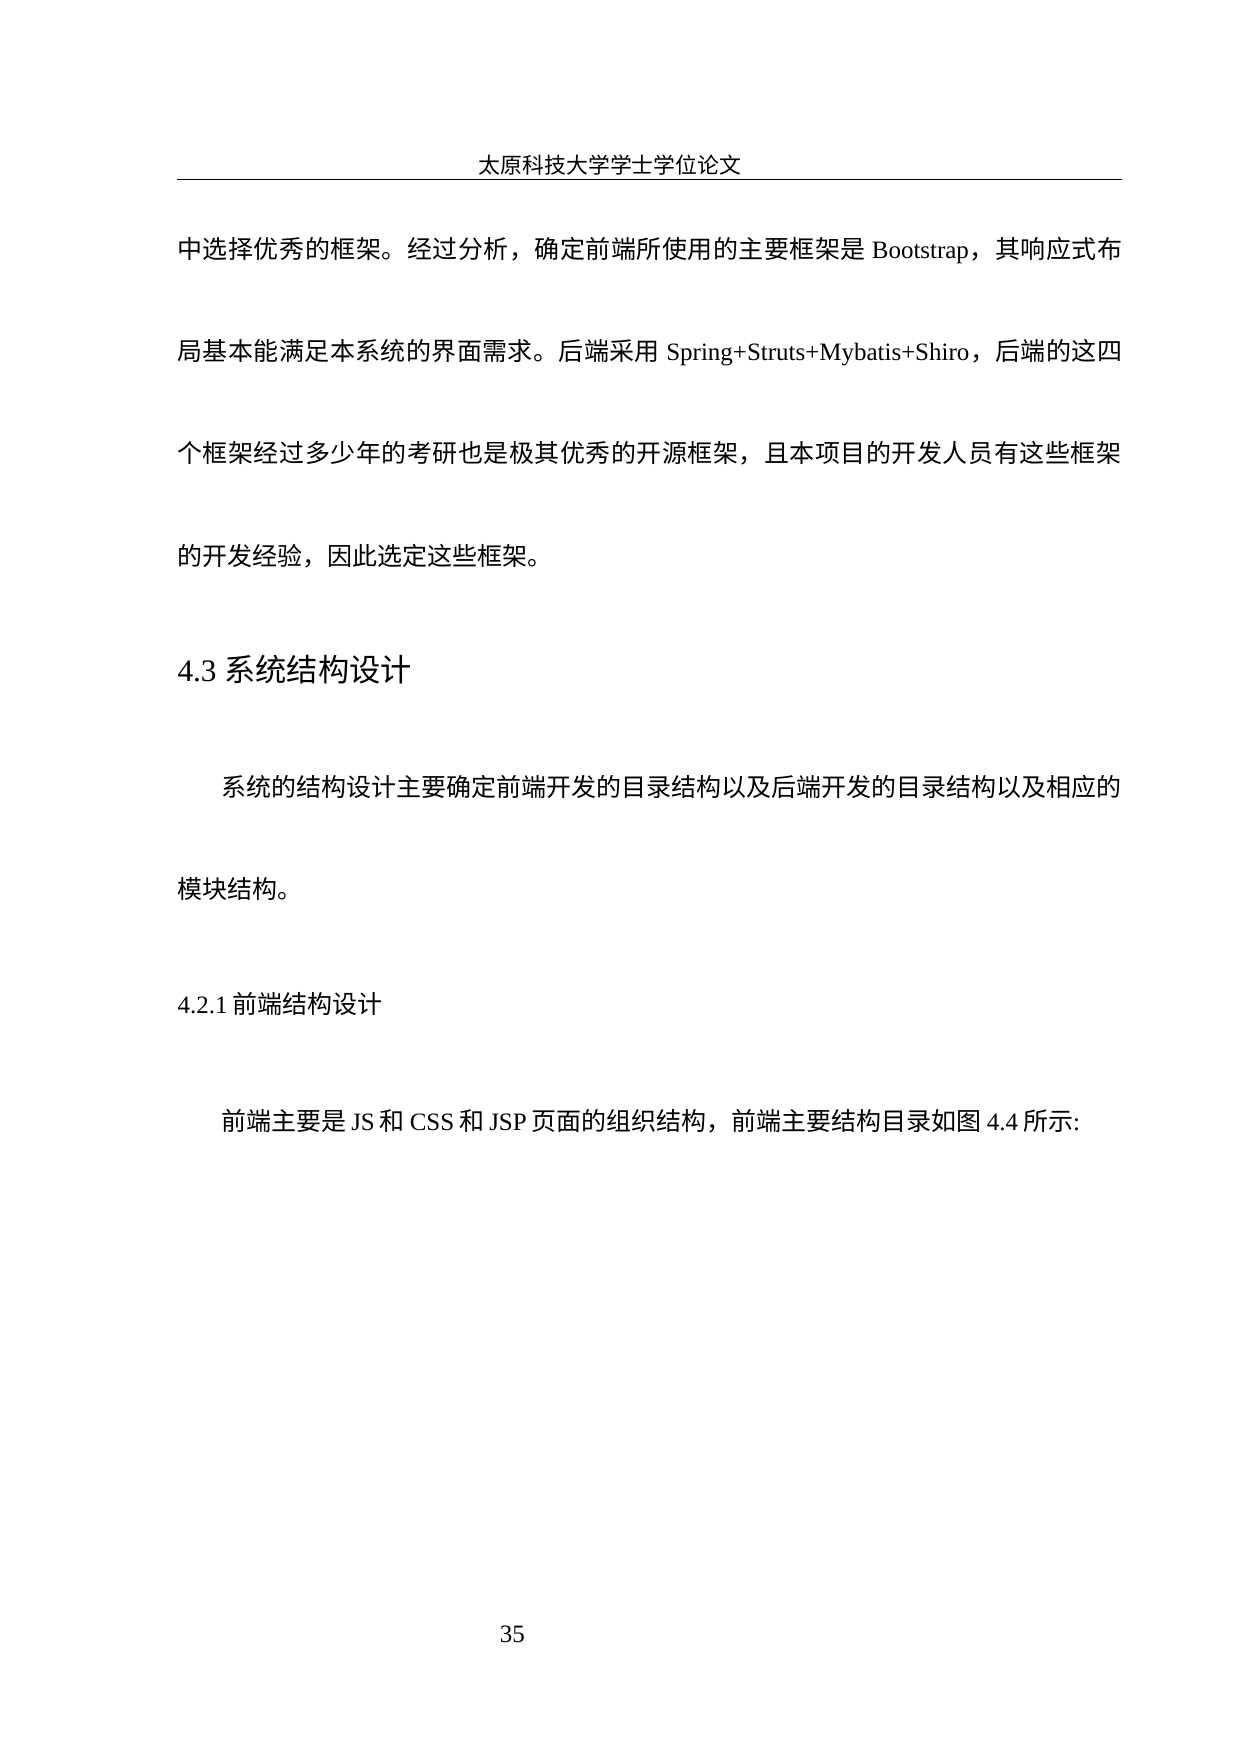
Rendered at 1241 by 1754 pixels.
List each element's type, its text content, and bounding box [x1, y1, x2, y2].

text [177, 213, 1122, 588]
text 系统的结构设计主要确定前端开发的目录结构以及后端开发的目录结构以及相应的模块结构。 [177, 751, 1122, 921]
subtitle 4.2.1前端结构设计 [177, 969, 1122, 1037]
subtitle 4.3 系统结构设计 [177, 633, 1122, 701]
text 前端主要是JS和CSS和JSP页面的组织结构，前端主要结构目录如图4.4所示: [177, 1085, 1122, 1153]
